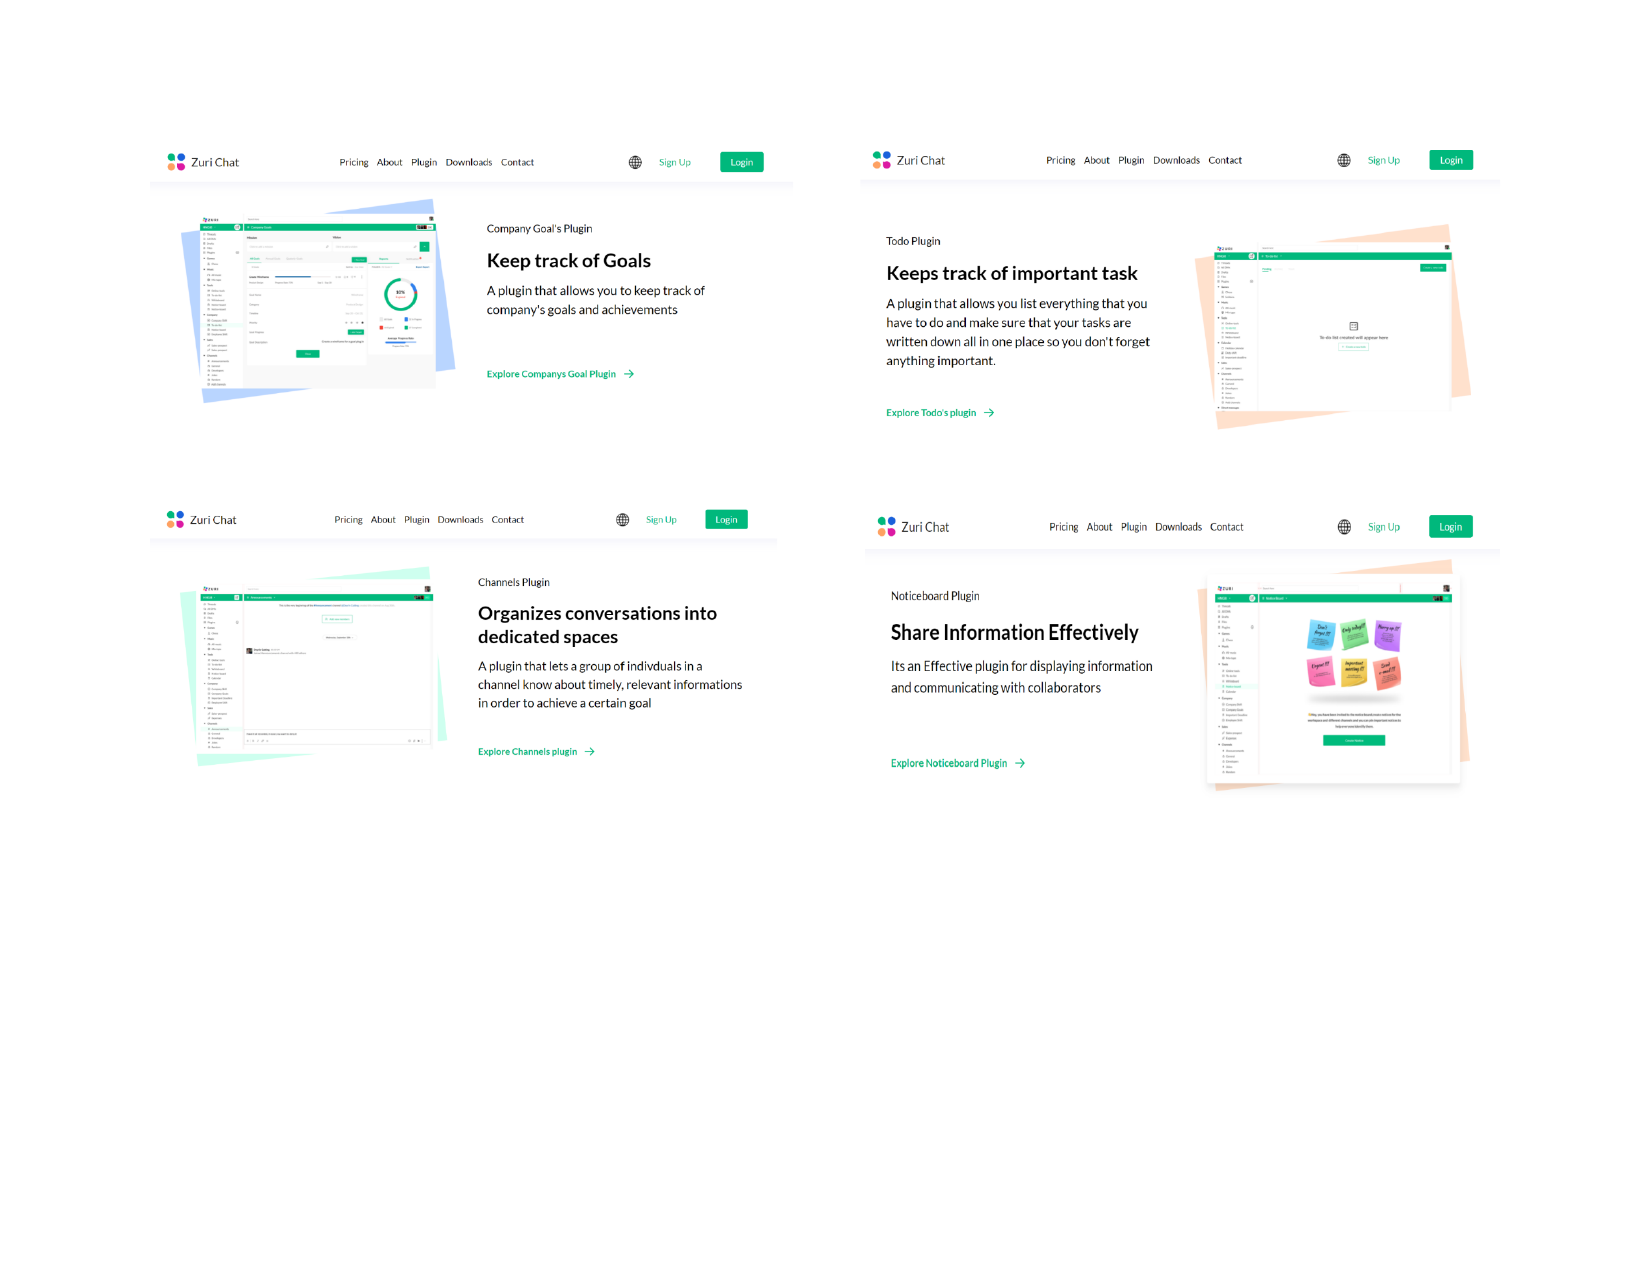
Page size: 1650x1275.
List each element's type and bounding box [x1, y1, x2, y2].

picture [860, 150, 1500, 437]
picture [150, 150, 794, 428]
picture [865, 513, 1500, 823]
picture [150, 506, 778, 786]
